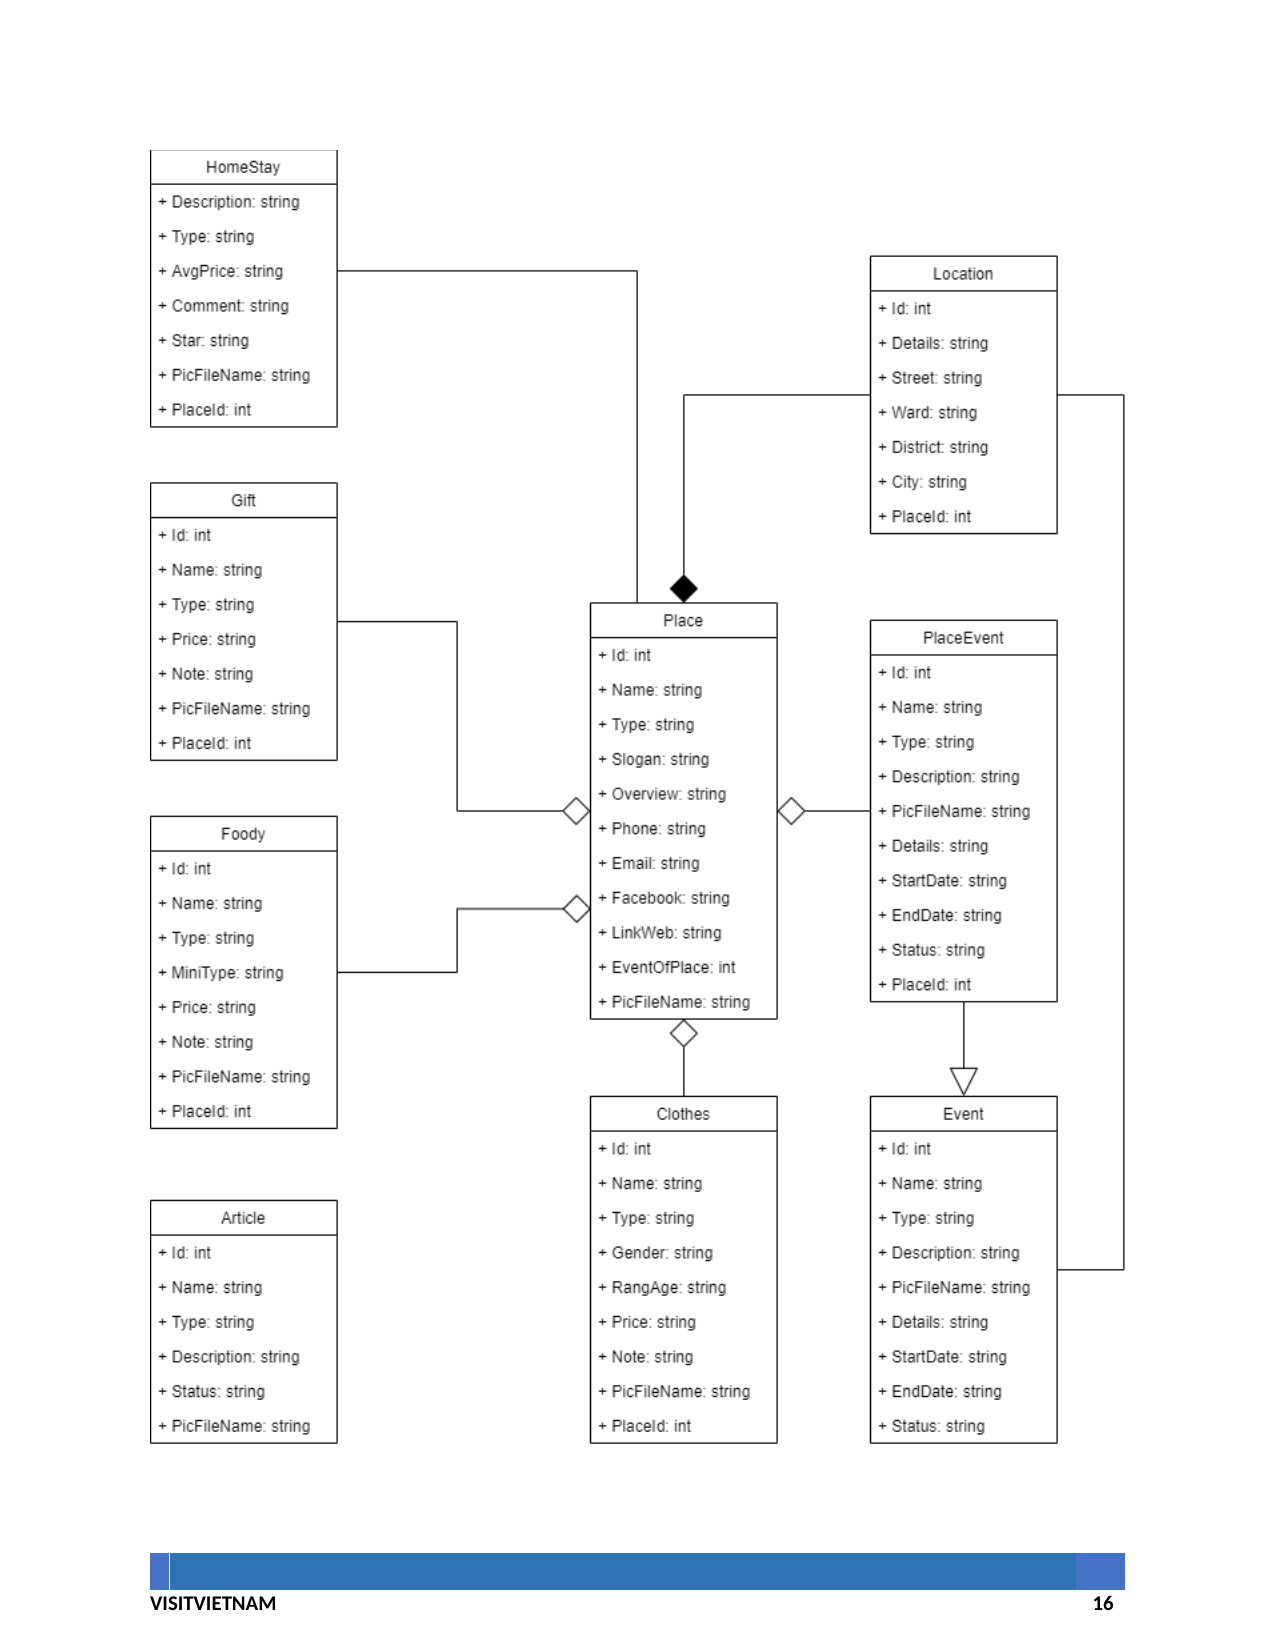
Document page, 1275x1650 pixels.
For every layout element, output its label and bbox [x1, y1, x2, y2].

picture [150, 150, 1125, 1448]
